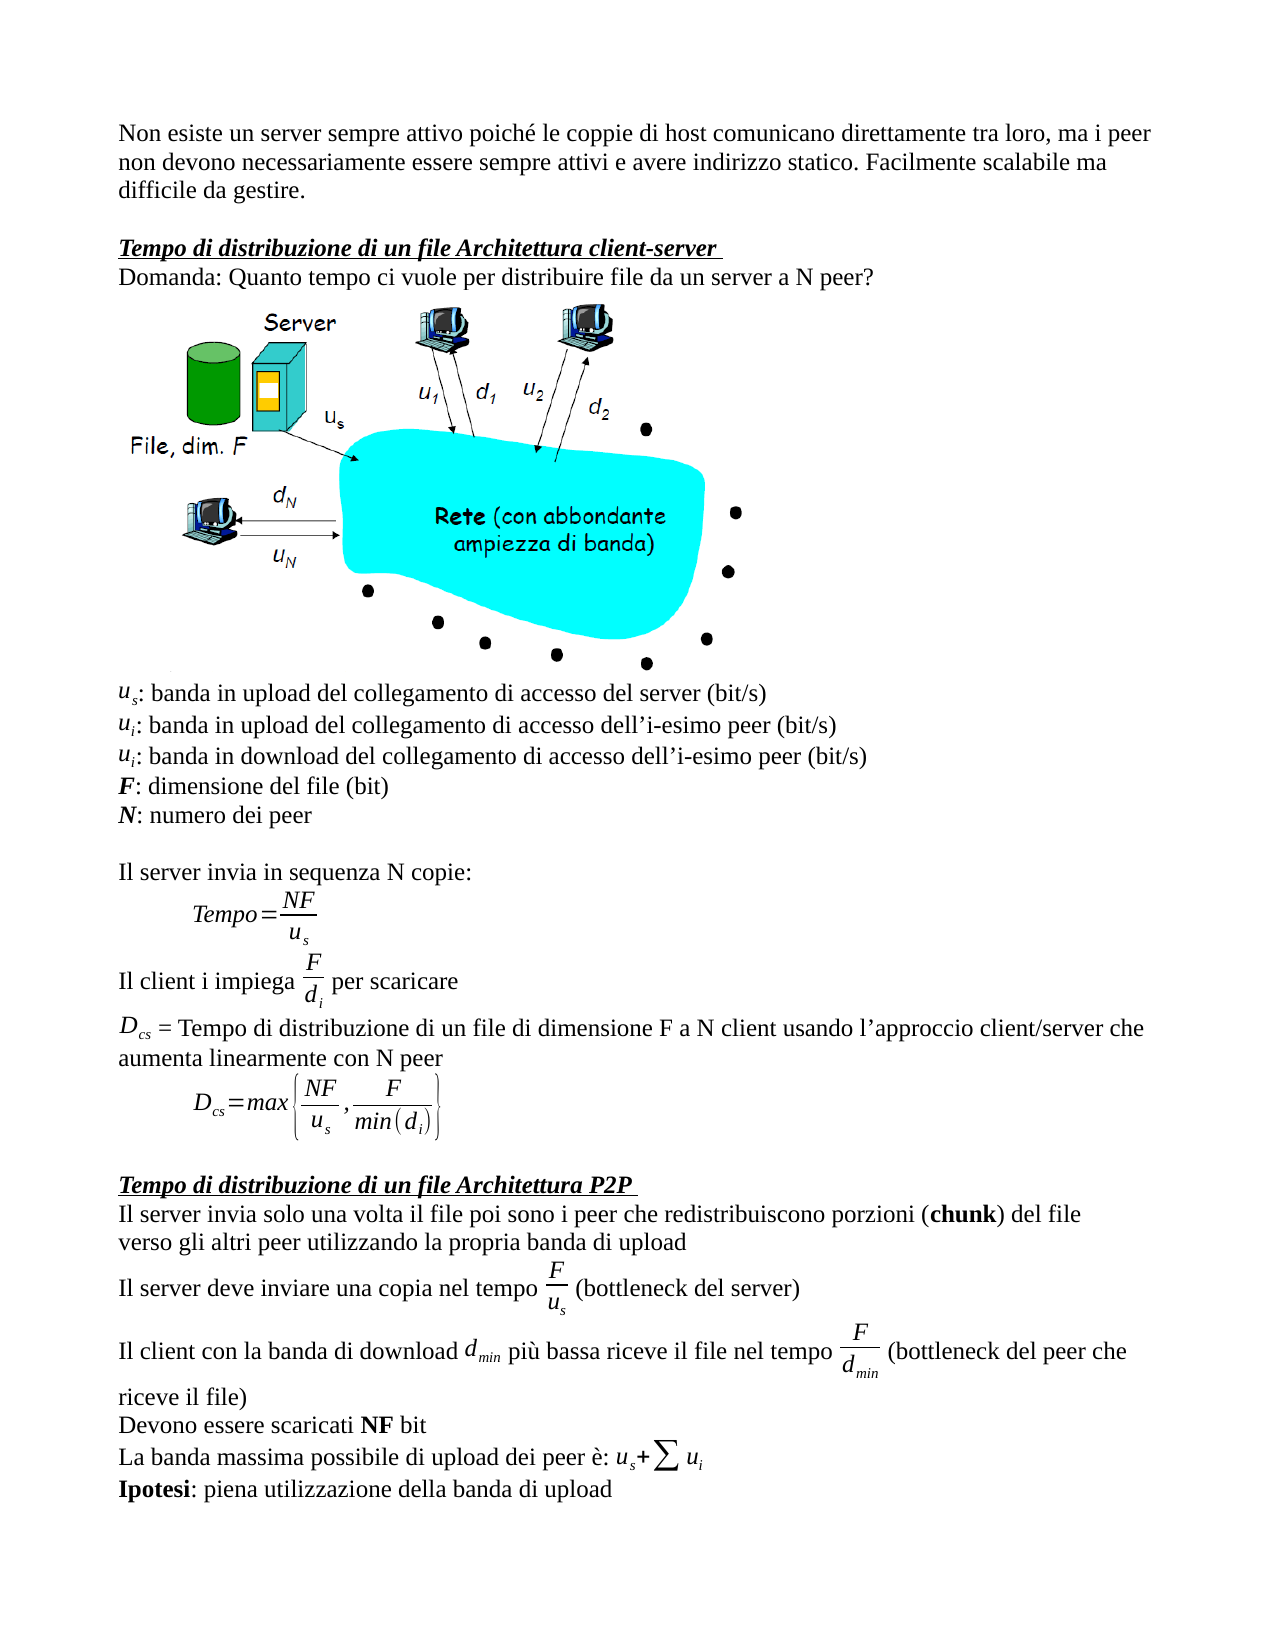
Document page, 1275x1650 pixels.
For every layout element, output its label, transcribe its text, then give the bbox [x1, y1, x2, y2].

text Il client i impiega per scaricare [118, 949, 1157, 1012]
text La banda massima possibile di upload dei peer è: [118, 1439, 1157, 1474]
text Non esiste un server sempre attivo poiché le coppie di host comunicano direttamente tra loro, ma i peer non devono necessariamente essere sempre attivi e avere indirizzo statico. Facilmente scalabile ma difficile da gestire. [118, 118, 1157, 204]
text : banda in upload del collegamento di accesso dell’i-esimo peer (bit/s) [118, 708, 1157, 740]
text Ipotesi: piena utilizzazione della banda di upload [118, 1474, 1157, 1502]
picture [118, 290, 745, 677]
text Il client con la banda di download più bassa riceve il file nel tempo (bottleneck del peer che riceve il file) [118, 1319, 1157, 1410]
text Il server deve inviare una copia nel tempo (bottleneck del server) [118, 1256, 1157, 1319]
text Tempo di distribuzione di un file Architettura client-server [118, 233, 1157, 262]
text Domanda: Quanto tempo ci vuole per distribuire file da un server a N peer? [118, 262, 1157, 291]
text Devono essere scaricati NF bit [118, 1410, 1157, 1439]
text Il server invia in sequenza N copie: [118, 857, 1157, 886]
text F: dimensione del file (bit) [118, 771, 1157, 800]
text Tempo di distribuzione di un file Architettura P2P [118, 1170, 1157, 1199]
text Il server invia solo una volta il file poi sono i peer che redistribuiscono porzioni (chunk) del file [118, 1199, 1157, 1227]
text = Tempo di distribuzione di un file di dimensione F a N client usando l’approccio client/server che aumenta linearmente con N peer [118, 1012, 1157, 1072]
text verso gli altri peer utilizzando la propria banda di upload [118, 1227, 1157, 1256]
text : banda in download del collegamento di accesso dell’i-esimo peer (bit/s) [118, 740, 1157, 771]
text : banda in upload del collegamento di accesso del server (bit/s) [118, 677, 1157, 708]
text N: numero dei peer [118, 800, 1157, 829]
